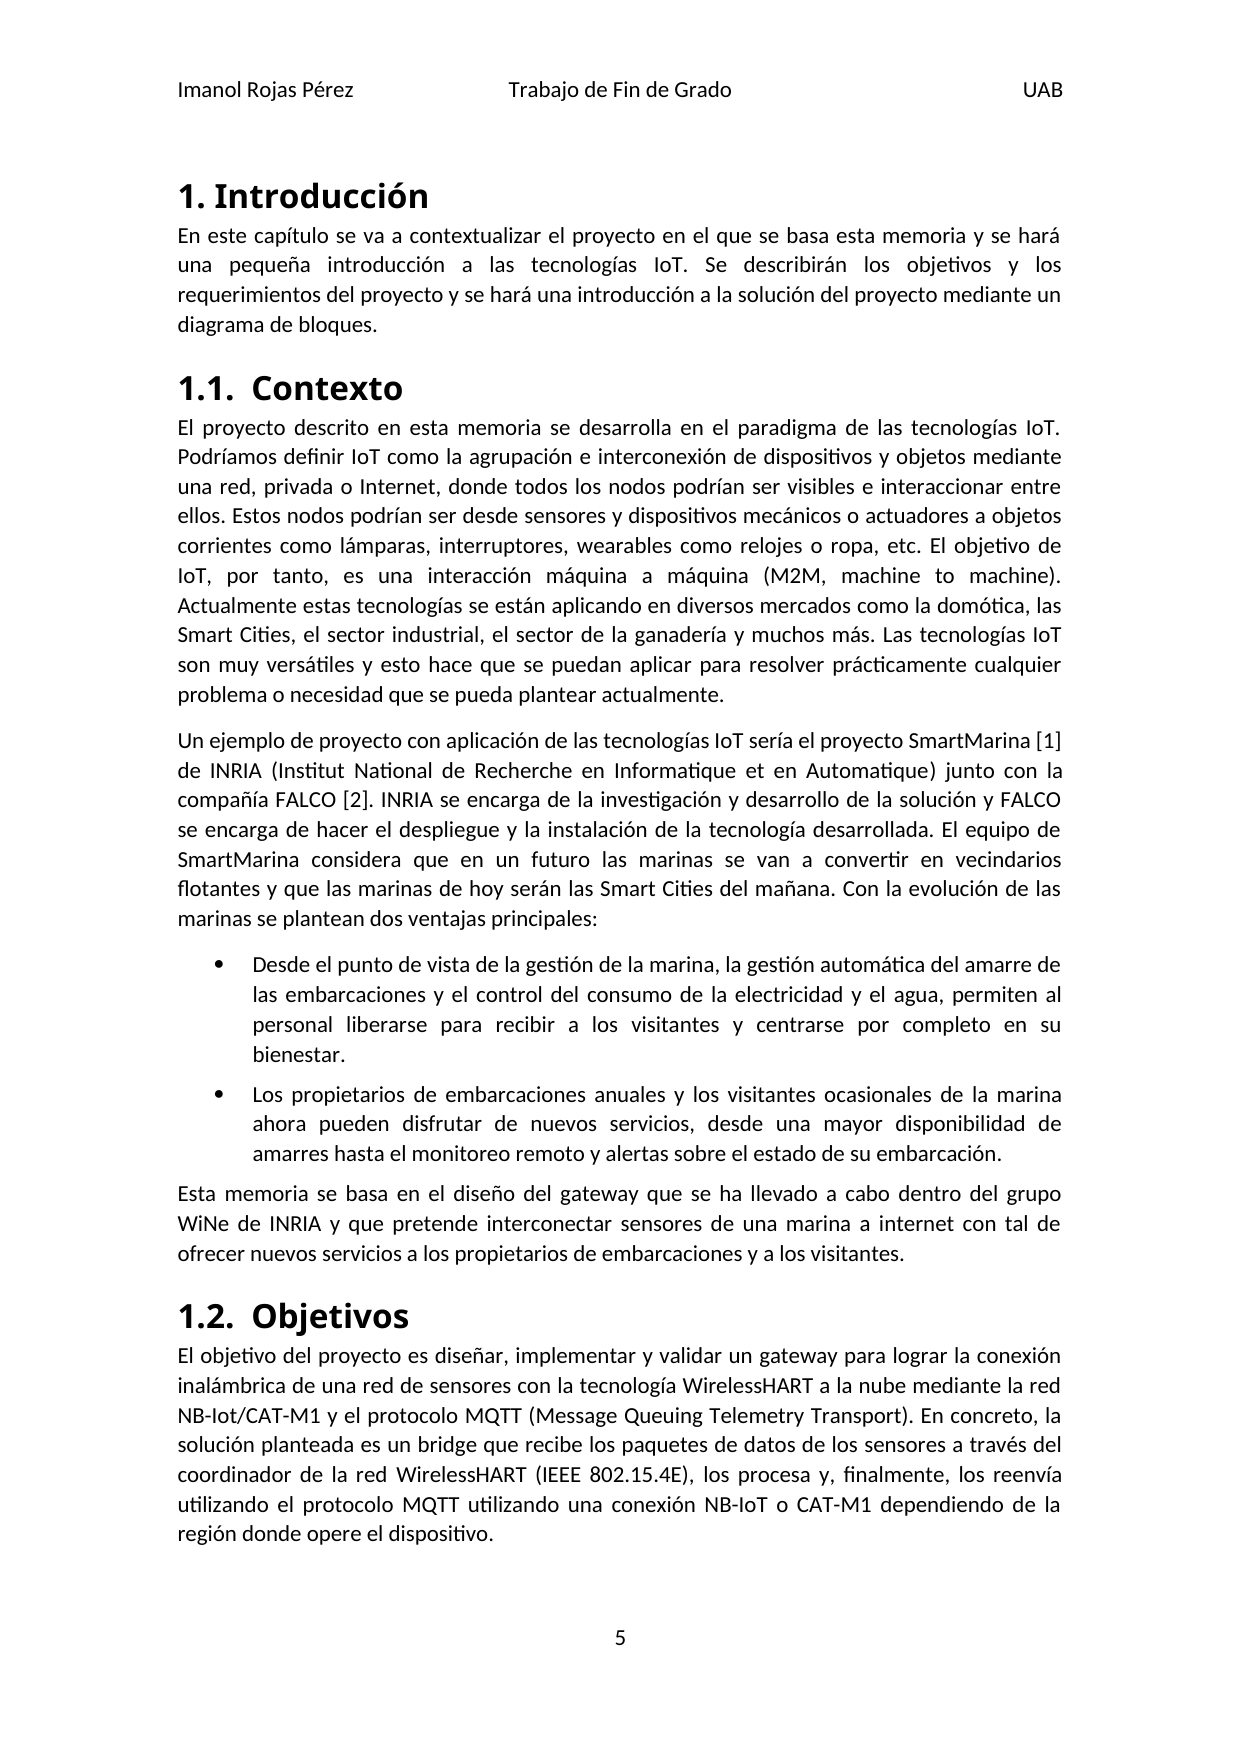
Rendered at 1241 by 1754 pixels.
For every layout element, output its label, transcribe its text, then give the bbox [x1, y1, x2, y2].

text Un ejemplo de proyecto con aplicación de las tecnologías IoT sería el proyecto SmartMarina [1] de INRIA (Institut National de Recherche en Informatique et en Automatique) junto con la compañía FALCO [2]. INRIA se encarga de la investigación y desarrollo de la solución y FALCO se encarga de hacer el despliegue y la instalación de la tecnología desarrollada. El equipo de SmartMarina considera que en un futuro las marinas se van a convertir en vecindarios flotantes y que las marinas de hoy serán las Smart Cities del mañana. Con la evolución de las marinas se plantean dos ventajas principales: [177, 726, 1063, 932]
list Desde el punto de vista de la gestión de la marina, la gestión automática del amarre de las embarcaciones y el control del consumo de la electricidad y el agua, permiten al personal liberarse para recibir a los visitantes y centrarse por completo en su bienestar. [215, 951, 1063, 1068]
subtitle Objetivos [177, 1293, 1063, 1339]
text Esta memoria se basa en el diseño del gateway que se ha llevado a cabo dentro del grupo WiNe de INRIA y que pretende interconectar sensores de una marina a internet con tal de ofrecer nuevos servicios a los propietarios de embarcaciones y a los visitantes. [177, 1179, 1063, 1267]
subtitle Introducción [177, 173, 1063, 218]
list Los propietarios de embarcaciones anuales y los visitantes ocasionales de la marina ahora pueden disfrutar de nuevos servicios, desde una mayor disponibilidad de amarres hasta el monitoreo remoto y alertas sobre el estado de su embarcación. [215, 1080, 1063, 1167]
subtitle Contexto [177, 364, 1063, 410]
text En este capítulo se va a contextualizar el proyecto en el que se basa esta memoria y se hará una pequeña introducción a las tecnologías IoT. Se describirán los objetivos y los requerimientos del proyecto y se hará una introducción a la solución del proyecto mediante un diagrama de bloques. [177, 221, 1063, 338]
text El objetivo del proyecto es diseñar, implementar y validar un gateway para lograr la conexión inalámbrica de una red de sensores con la tecnología WirelessHART a la nube mediante la red NB-Iot/CAT-M1 y el protocolo MQTT (Message Queuing Telemetry Transport). En concreto, la solución planteada es un bridge que recibe los paquetes de datos de los sensores a través del coordinador de la red WirelessHART (IEEE 802.15.4E), los procesa y, finalmente, los reenvía utilizando el protocolo MQTT utilizando una conexión NB-IoT o CAT-M1 dependiendo de la región donde opere el dispositivo. [177, 1341, 1063, 1548]
text El proyecto descrito en esta memoria se desarrolla en el paradigma de las tecnologías IoT. Podríamos definir IoT como la agrupación e interconexión de dispositivos y objetos mediante una red, privada o Internet, donde todos los nodos podrían ser visibles e interaccionar entre ellos. Estos nodos podrían ser desde sensores y dispositivos mecánicos o actuadores a objetos corrientes como lámparas, interruptores, wearables como relojes o ropa, etc. El objetivo de IoT, por tanto, es una interacción máquina a máquina (M2M, machine to machine). Actualmente estas tecnologías se están aplicando en diversos mercados como la domótica, las Smart Cities, el sector industrial, el sector de la ganadería y muchos más. Las tecnologías IoT son muy versátiles y esto hace que se puedan aplicar para resolver prácticamente cualquier problema o necesidad que se pueda plantear actualmente. [177, 413, 1063, 708]
